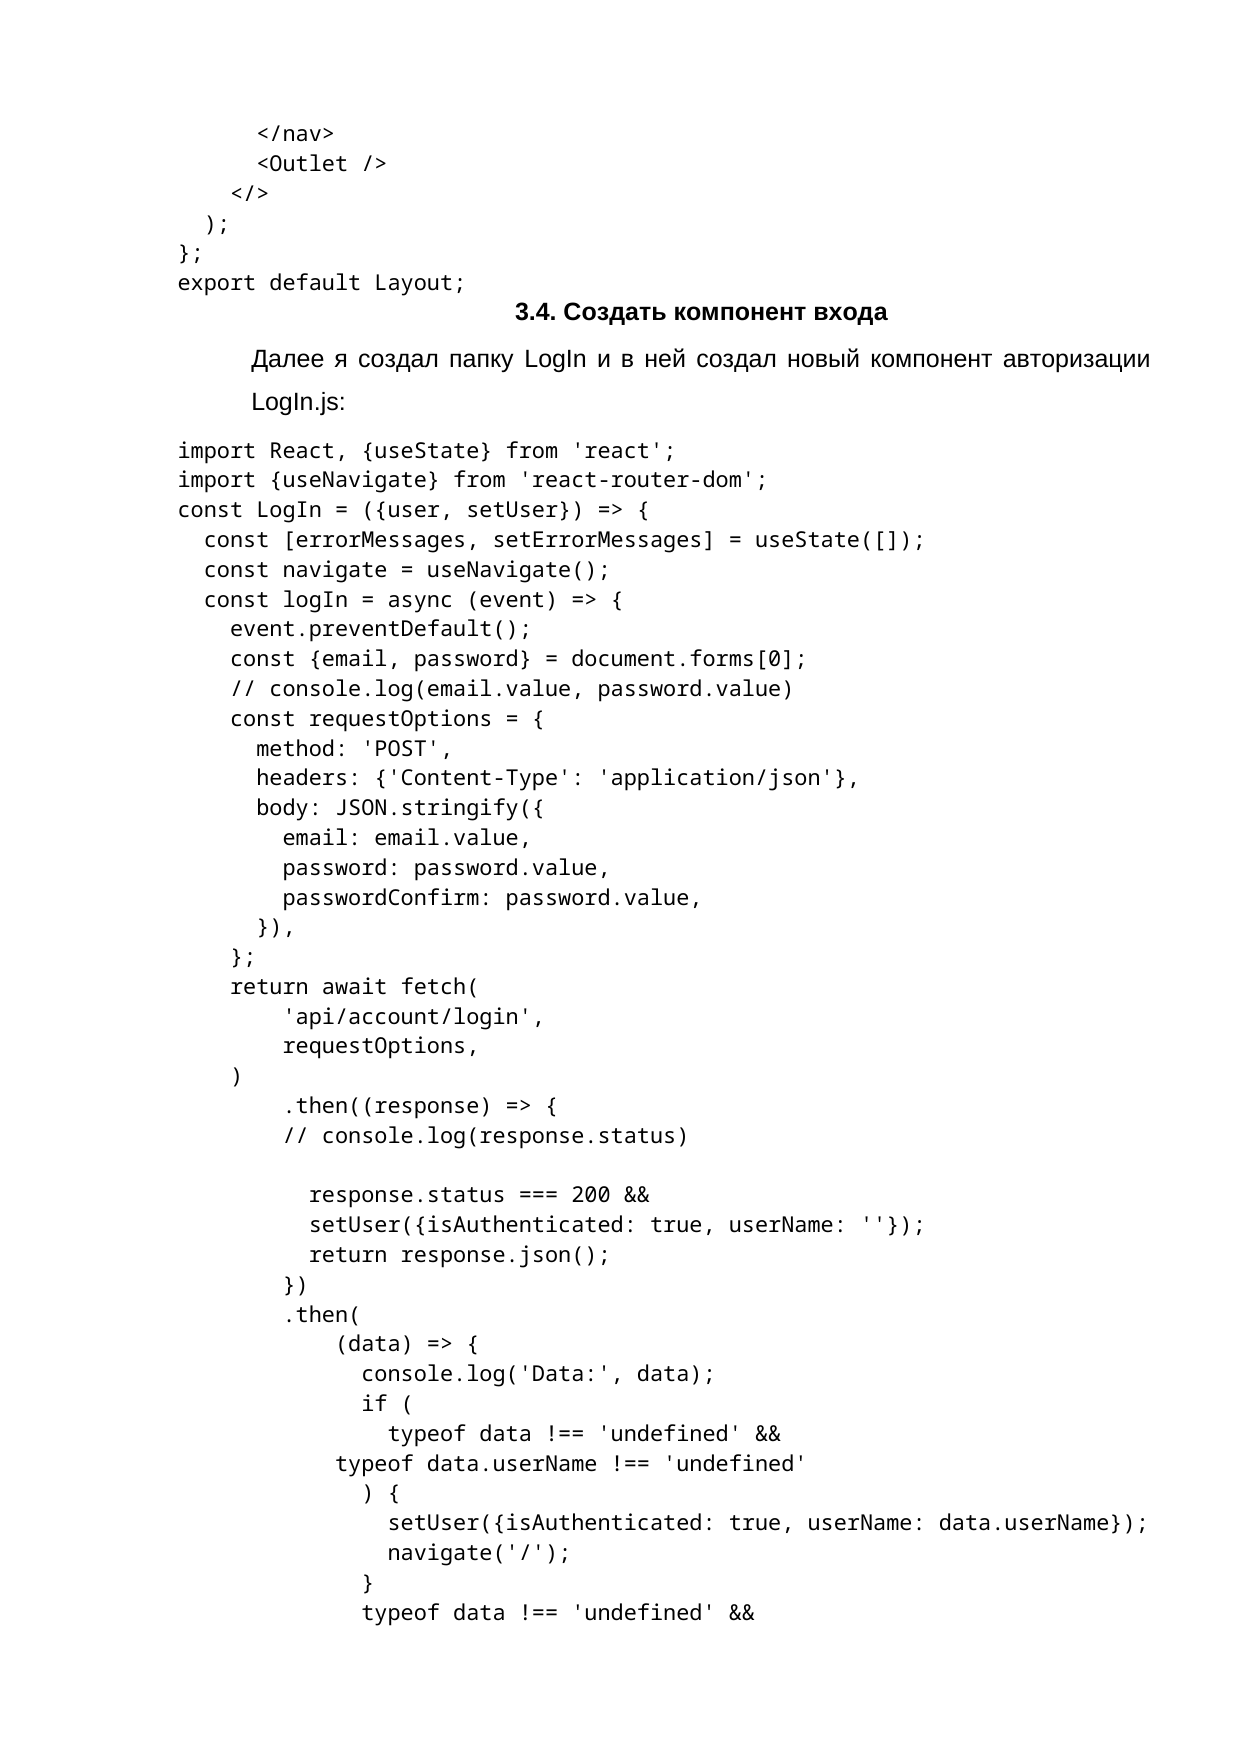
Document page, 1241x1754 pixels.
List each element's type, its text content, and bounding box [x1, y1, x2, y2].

text typeof data.userName !== 'undefined' [177, 1447, 1152, 1477]
text (data) => { [177, 1328, 1152, 1358]
text return response.json(); [177, 1239, 1152, 1269]
text ); [177, 207, 1152, 237]
text Далее я создал папку LogIn и в ней создал новый компонент авторизации LogIn.js: [251, 344, 1152, 416]
text if ( [177, 1388, 1152, 1418]
text headers: {'Content-Type': 'application/json'}, [177, 762, 1152, 792]
text } [177, 1567, 1152, 1596]
text const navigate = useNavigate(); [177, 554, 1152, 583]
text navigate('/'); [177, 1537, 1152, 1567]
text const requestOptions = { [177, 703, 1152, 732]
text ) [177, 1060, 1152, 1090]
text email: email.value, [177, 822, 1152, 852]
text const [errorMessages, setErrorMessages] = useState([]); [177, 524, 1152, 554]
text return await fetch( [177, 971, 1152, 1001]
text password: password.value, [177, 852, 1152, 881]
text passwordConfirm: password.value, [177, 881, 1152, 911]
text export default Layout; [177, 267, 1152, 297]
text }) [177, 1269, 1152, 1298]
text </> [177, 178, 1152, 207]
text import {useNavigate} from 'react-router-dom'; [177, 464, 1152, 494]
text </nav> [177, 118, 1152, 148]
text 3.4. Создать компонент входа [251, 297, 1152, 326]
text typeof data !== 'undefined' && [177, 1596, 1152, 1626]
text }; [177, 941, 1152, 971]
text const {email, password} = document.forms[0]; [177, 643, 1152, 673]
text console.log('Data:', data); [177, 1358, 1152, 1388]
text setUser({isAuthenticated: true, userName: data.userName}); [177, 1507, 1152, 1537]
text body: JSON.stringify({ [177, 792, 1152, 822]
text 'api/account/login', [177, 1001, 1152, 1030]
text .then((response) => { [177, 1090, 1152, 1120]
text method: 'POST', [177, 732, 1152, 762]
text <Outlet /> [177, 148, 1152, 178]
text setUser({isAuthenticated: true, userName: ''}); [177, 1209, 1152, 1239]
text const logIn = async (event) => { [177, 583, 1152, 613]
text requestOptions, [177, 1030, 1152, 1060]
text import React, {useState} from 'react'; [177, 434, 1152, 464]
text .then( [177, 1298, 1152, 1328]
text }; [177, 237, 1152, 267]
text response.status === 200 && [177, 1179, 1152, 1209]
text typeof data !== 'undefined' && [177, 1418, 1152, 1447]
text event.preventDefault(); [177, 613, 1152, 643]
text ) { [177, 1477, 1152, 1507]
text // console.log(response.status) [177, 1120, 1152, 1149]
text // console.log(email.value, password.value) [177, 673, 1152, 703]
text const LogIn = ({user, setUser}) => { [177, 494, 1152, 524]
text }), [177, 911, 1152, 941]
